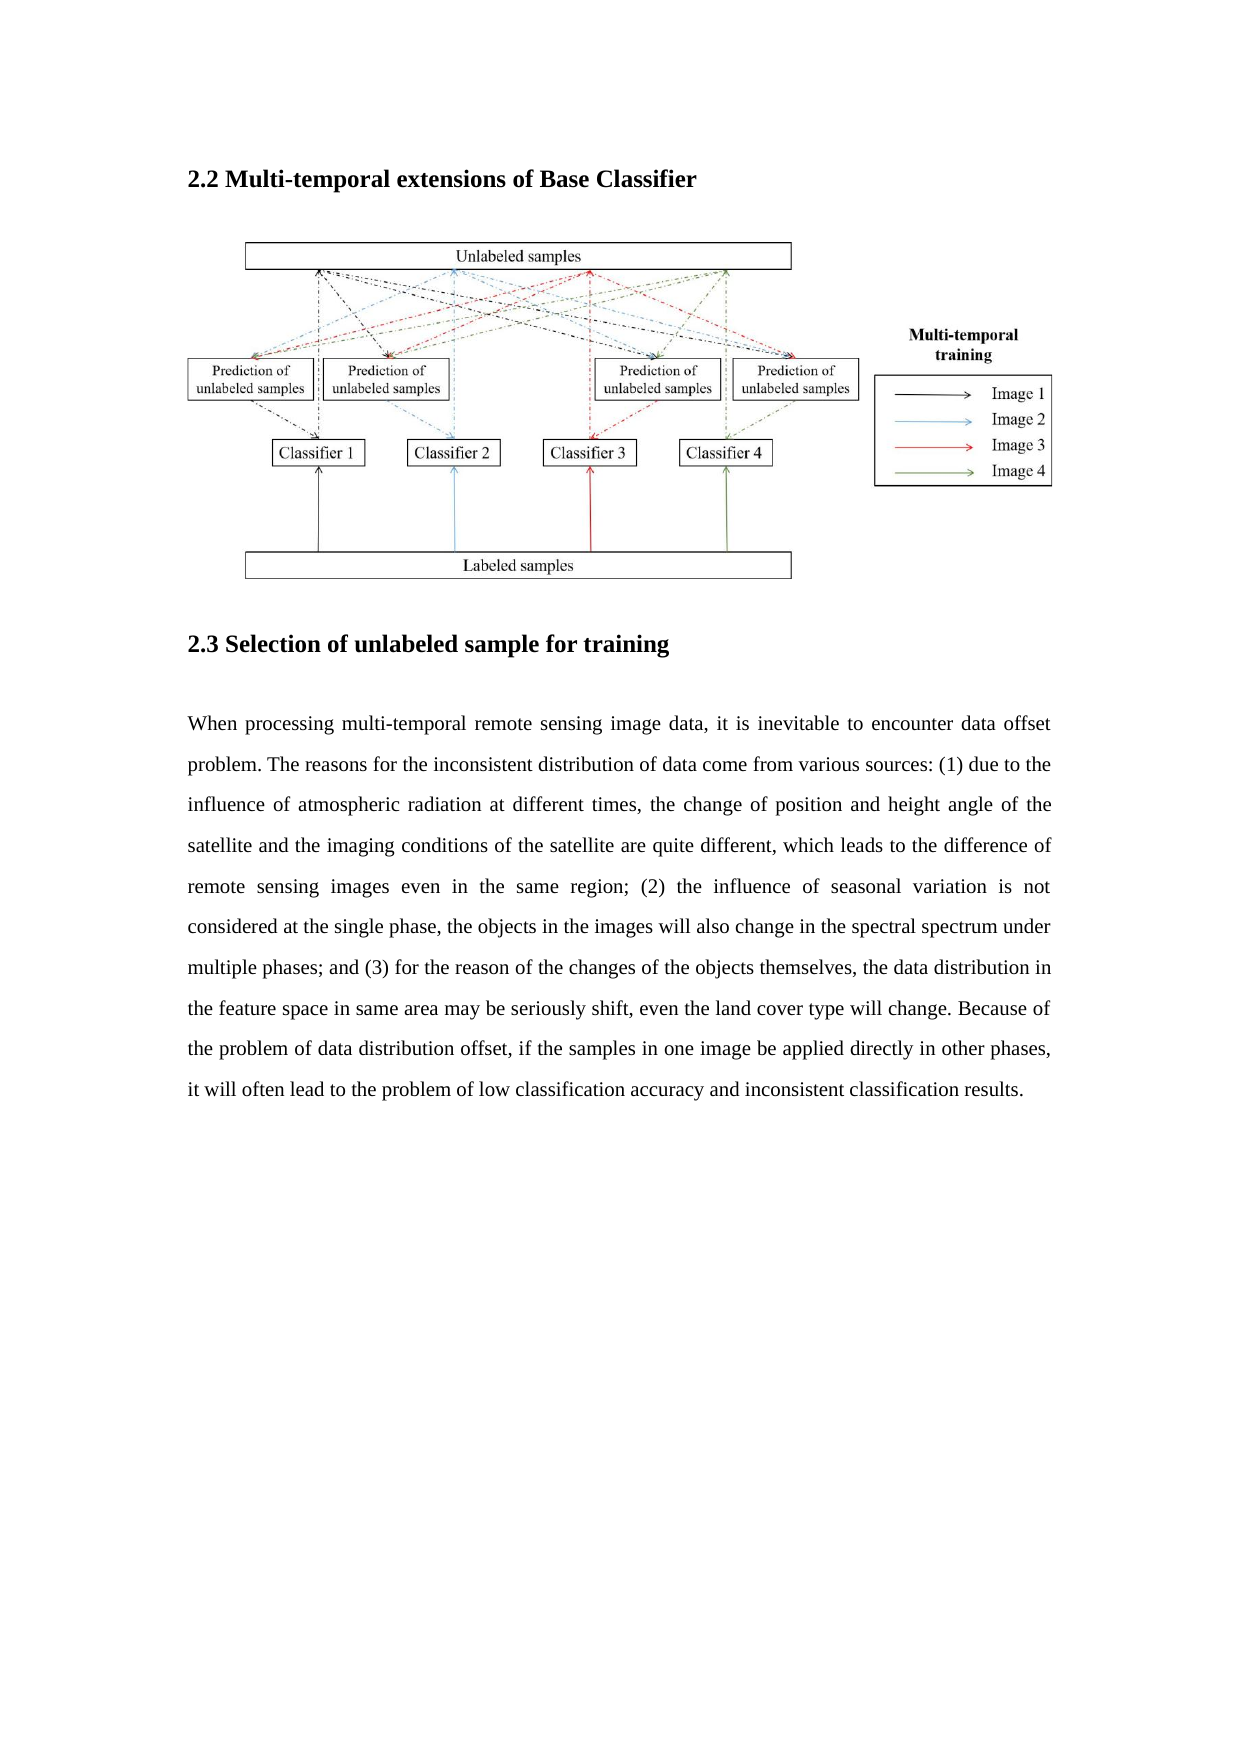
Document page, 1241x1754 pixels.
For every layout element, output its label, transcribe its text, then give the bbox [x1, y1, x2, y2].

subtitle 2.2 Multi-temporal extensions of Base Classifier [187, 162, 1053, 194]
text When processing multi-temporal remote sensing image data, it is inevitable to encounter data offset problem. The reasons for the inconsistent distribution of data come from various sources: (1) due to the influence of atmospheric radiation at different times, the change of position and height angle of the satellite and the imaging conditions of the satellite are quite different, which leads to the difference of remote sensing images even in the same region; (2) the influence of seasonal variation is not considered at the single phase, the objects in the images will also change in the spectral spectrum under multiple phases; and (3) for the reason of the changes of the objects themselves, the data distribution in the feature space in same area may be seriously shift, even the land cover type will change. Because of the problem of data distribution offset, if the samples in one image be applied directly in other phases, it will often lead to the problem of low classification accuracy and inconsistent classification results. [187, 707, 1053, 1105]
subtitle 2.3 Selection of unlabeled sample for training [187, 627, 1053, 659]
picture [187, 242, 1053, 579]
